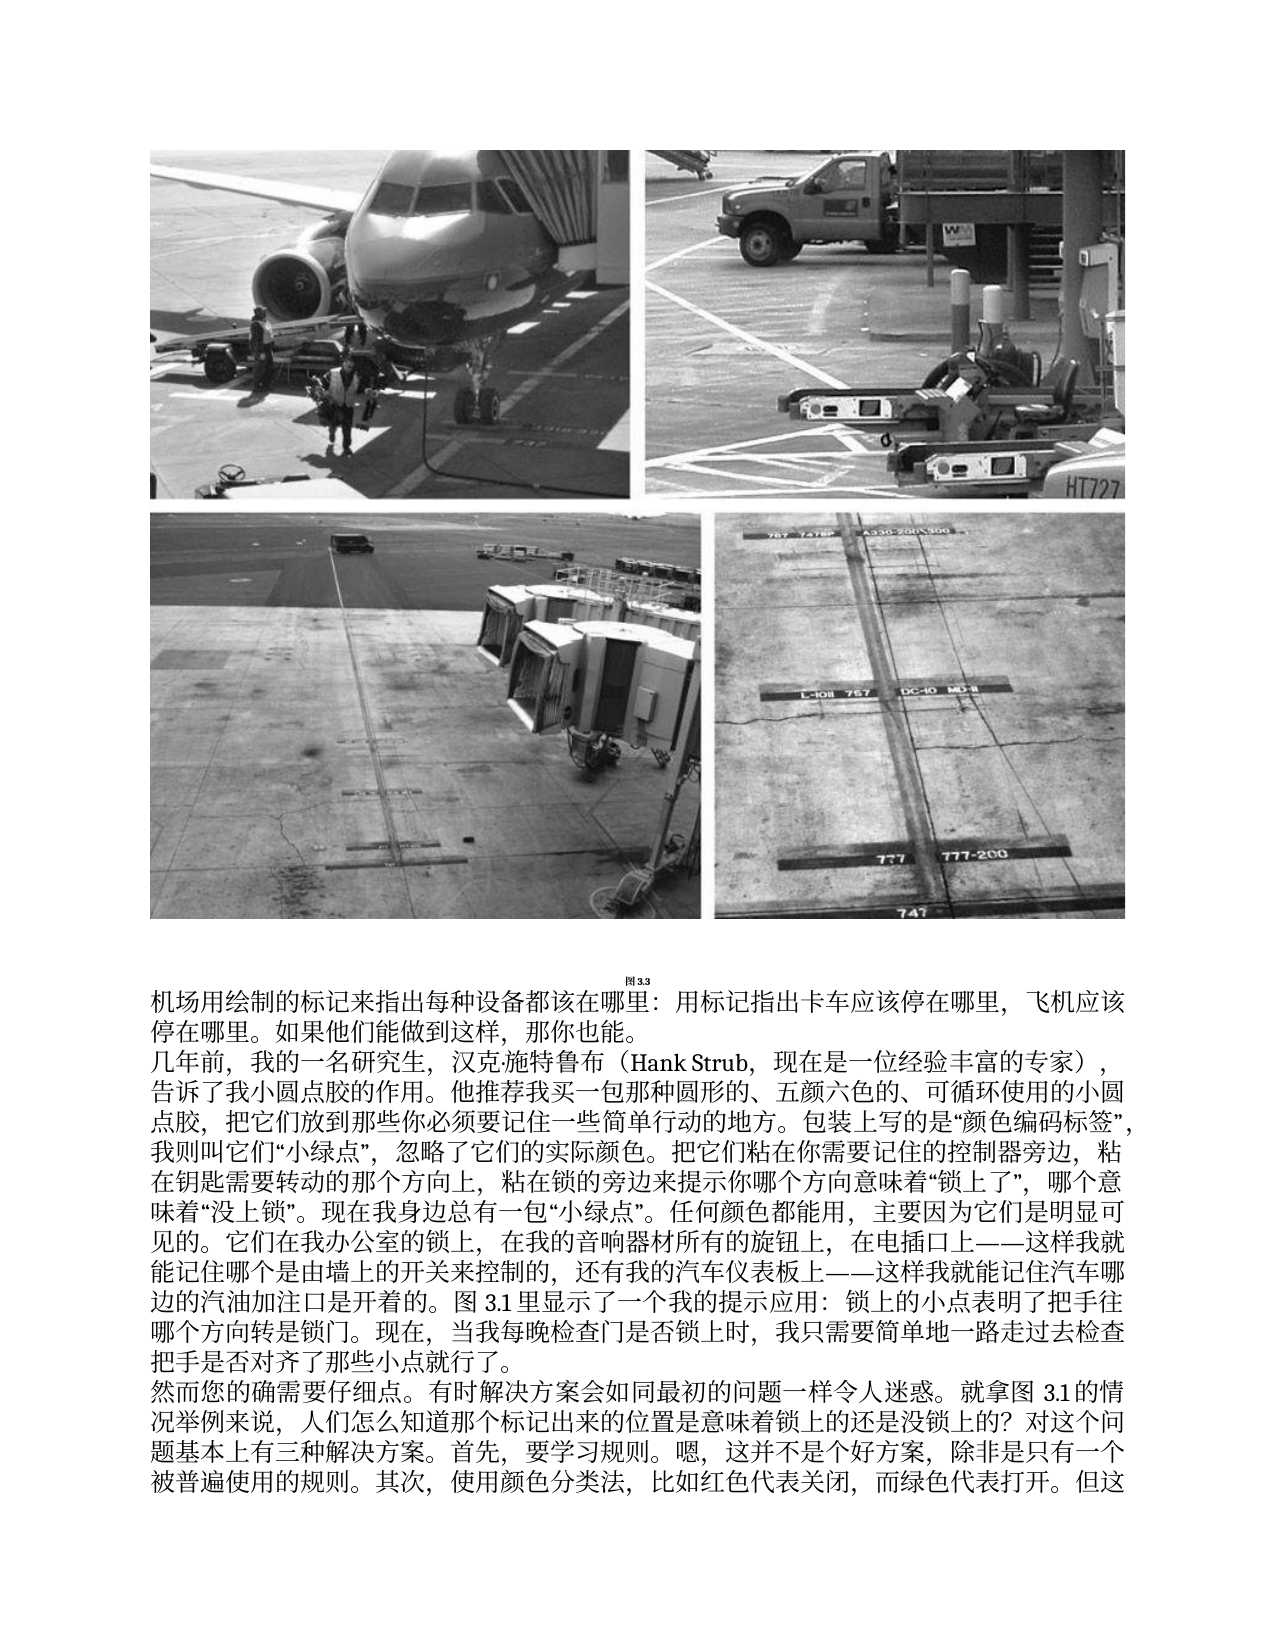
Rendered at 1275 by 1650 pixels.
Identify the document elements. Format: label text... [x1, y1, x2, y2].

picture [150, 150, 1125, 919]
text 机场用绘制的标记来指出每种设备都该在哪里：用标记指出卡车应该停在哪里，飞机应该停在哪里。如果他们能做到这样，那你也能。 [150, 988, 1125, 1048]
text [150, 1378, 1125, 1498]
text 几年前，我的一名研究生，汉克·施特鲁布（Hank Strub，现在是一位经验丰富的专家），告诉了我小圆点胶的作用。他推荐我买一包那种圆形的、五颜六色的、可循环使用的小圆点胶，把它们放到那些你必须要记住一些简单行动的地方。包装上写的是“颜色编码标签”，我则叫它们“小绿点”，忽略了它们的实际颜色。把它们粘在你需要记住的控制器旁边，粘在钥匙需要转动的那个方向上，粘在锁的旁边来提示你哪个方向意味着“锁上了”，哪个意味着“没上锁”。现在我身边总有一包“小绿点”。任何颜色都能用，主要因为它们是明显可见的。它们在我办公室的锁上，在我的音响器材所有的旋钮上，在电插口上——这样我就能记住哪个是由墙上的开关来控制的，还有我的汽车仪表板上——这样我就能记住汽车哪边的汽油加注口是开着的。图3.1里显示了一个我的提示应用：锁上的小点表明了把手往哪个方向转是锁门。现在，当我每晚检查门是否锁上时，我只需要简单地一路走过去检查把手是否对齐了那些小点就行了。 [150, 1048, 1125, 1378]
text 图3.3 [150, 958, 1125, 988]
